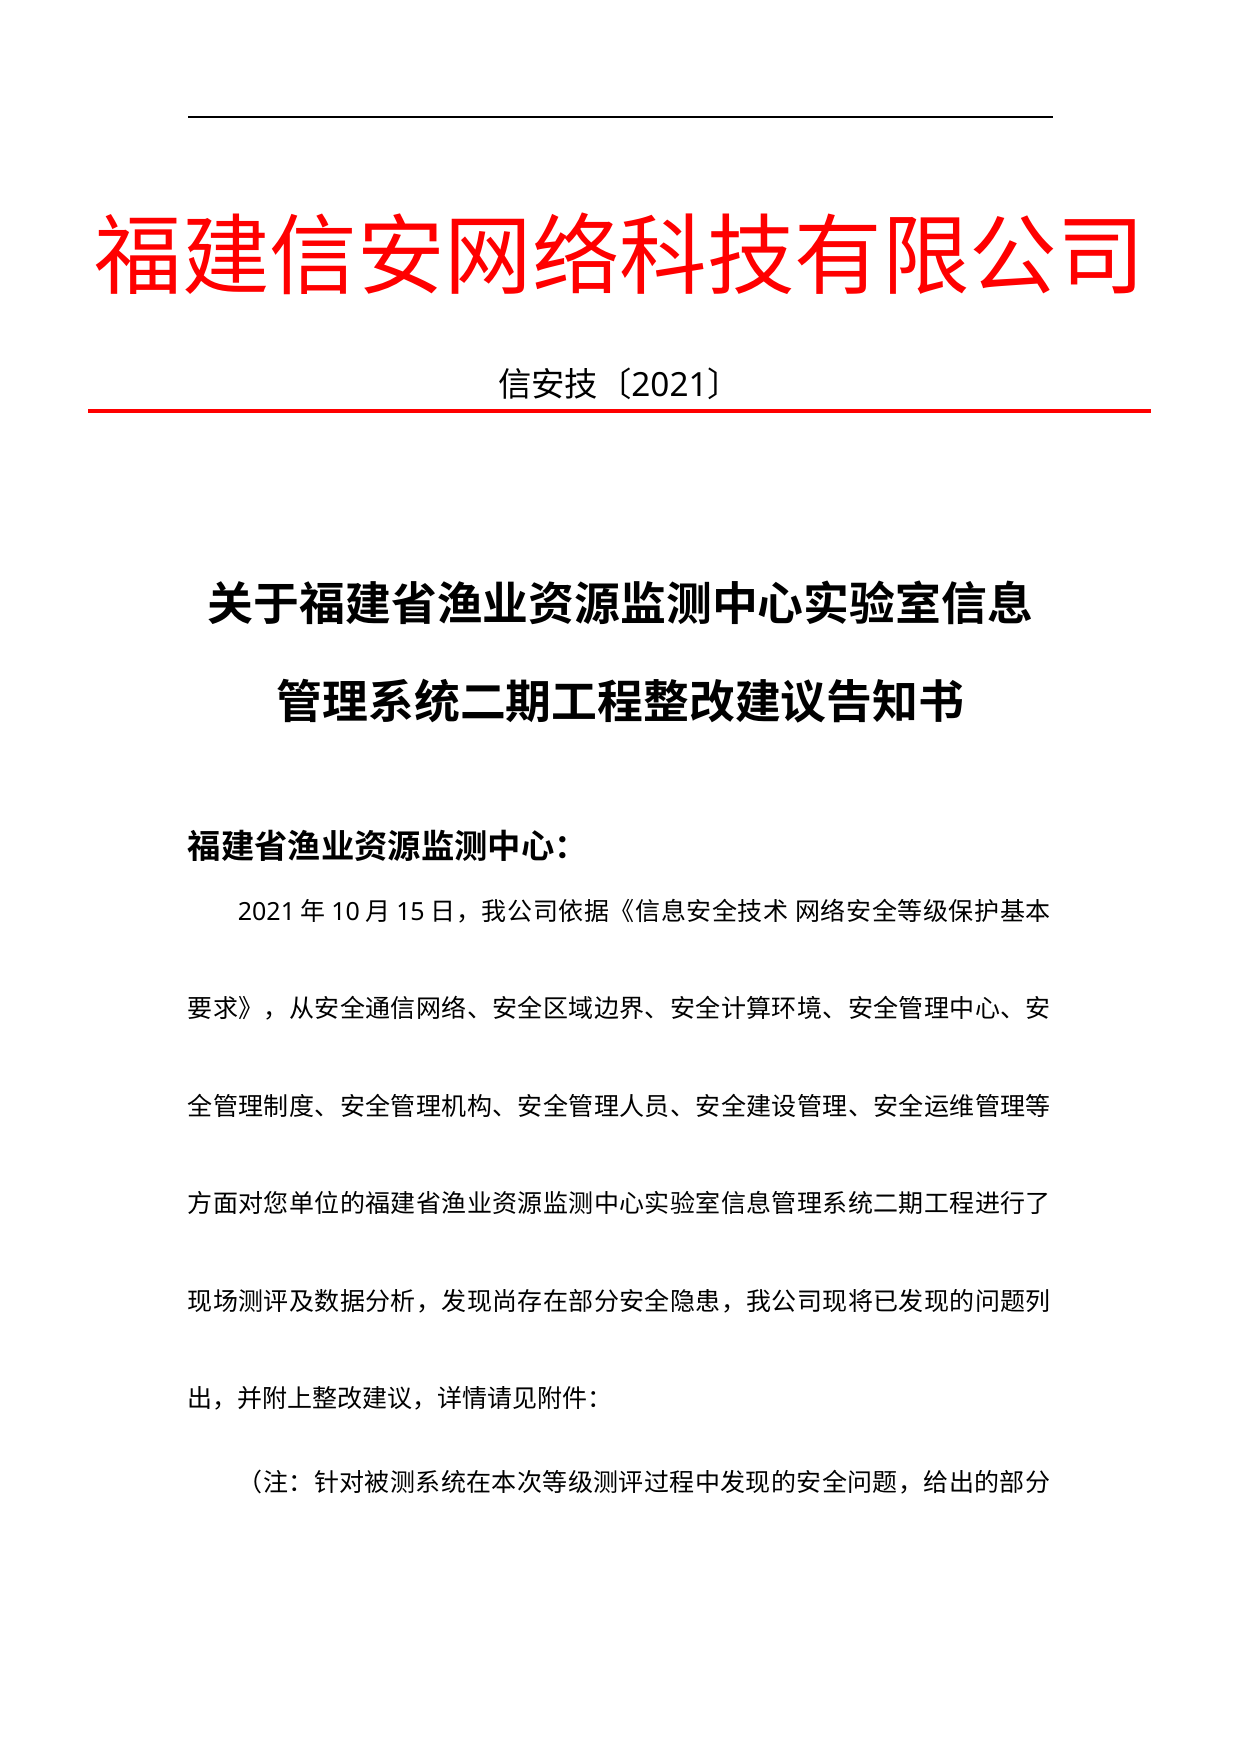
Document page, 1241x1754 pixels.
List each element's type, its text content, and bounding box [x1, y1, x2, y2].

text 福建省渔业资源监测中心： [187, 812, 1053, 877]
text 关于福建省渔业资源监测中心实验室信息管理系统二期工程整改建议告知书 [187, 552, 1053, 747]
text 2021年10月15日，我公司依据《信息安全技术 网络安全等级保护基本要求》，从安全通信网络、安全区域边界、安全计算环境、安全管理中心、安全管理制度、安全管理机构、安全管理人员、安全建设管理、安全运维管理等方面对您单位的福建省渔业资源监测中心实验室信息管理系统二期工程进行了现场测评及数据分析，发现尚存在部分安全隐患，我公司现将已发现的问题列出，并附上整改建议，详情请见附件： [187, 877, 1053, 1429]
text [187, 1448, 1053, 1513]
